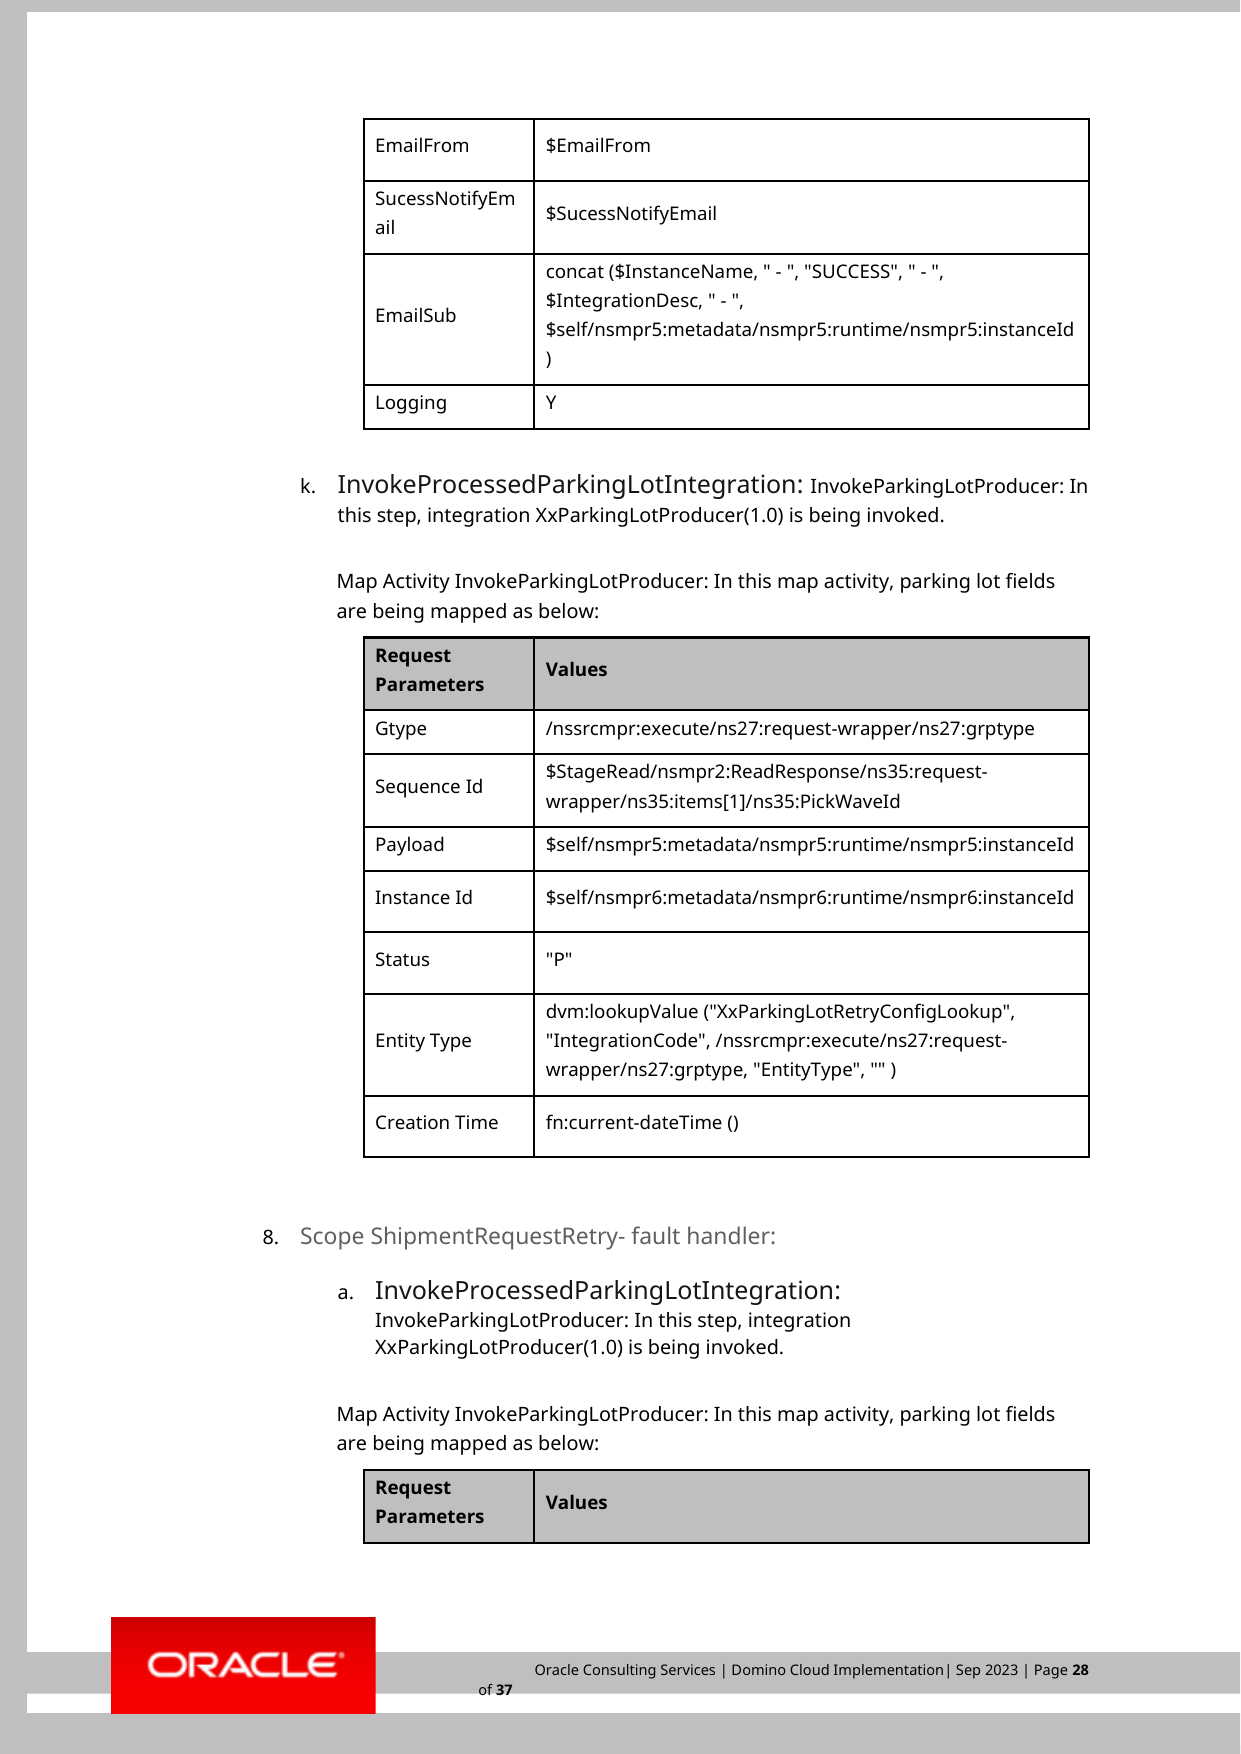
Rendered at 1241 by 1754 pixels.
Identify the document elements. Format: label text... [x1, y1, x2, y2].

table_header Request Parameters [365, 1471, 533, 1542]
table_cell Sequence Id [365, 755, 533, 826]
table_cell Creation Time [365, 1097, 533, 1156]
table_cell Instance Id [365, 872, 533, 931]
list InvokeProcessedParkingLotIntegration: InvokeParkingLotProducer: In this step, integration XxParkingLotProducer(1.0) is being invoked. [337, 1272, 1090, 1360]
table_header Request Parameters [365, 639, 533, 709]
table_cell Status [365, 933, 533, 993]
table_cell EmailSub [365, 255, 533, 384]
table_cell dvm:lookupValue ("XxParkingLotRetryConfigLookup", "IntegrationCode", /nssrcmpr:execute/ns27:request-wrapper/ns27:grptype, "EntityType", "" ) [535, 995, 1088, 1095]
table_cell Logging [365, 386, 533, 427]
picture [111, 1617, 376, 1714]
table_cell Payload [365, 828, 533, 870]
table_cell concat ($InstanceName, " - ", "SUCCESS", " - ", $IntegrationDesc, " - ", $self/nsmpr5:metadata/nsmpr5:runtime/nsmpr5:instanceId ) [535, 255, 1088, 384]
table_cell Gtype [365, 711, 533, 753]
text Map Activity InvokeParkingLotProducer: In this map activity, parking lot fields are being mapped as below: [336, 566, 1090, 624]
list InvokeProcessedParkingLotIntegration: InvokeParkingLotProducer: In this step, integration XxParkingLotProducer(1.0) is being invoked. [300, 467, 1090, 528]
list Scope ShipmentRequestRetry- fault handler: [262, 1220, 1090, 1251]
table_header Values [535, 639, 1088, 709]
table_cell $EmailFrom [535, 120, 1088, 179]
table_cell $self/nsmpr5:metadata/nsmpr5:runtime/nsmpr5:instanceId [535, 828, 1088, 870]
table_cell $SucessNotifyEmail [535, 182, 1088, 252]
table_header Values [535, 1471, 1088, 1542]
table_cell Y [535, 386, 1088, 427]
table_cell EmailFrom [365, 120, 533, 179]
table_cell /nssrcmpr:execute/ns27:request-wrapper/ns27:grptype [535, 711, 1088, 753]
table_cell "P" [535, 933, 1088, 993]
table_cell $self/nsmpr6:metadata/nsmpr6:runtime/nsmpr6:instanceId [535, 872, 1088, 931]
table_cell fn:current-dateTime () [535, 1097, 1088, 1156]
table_cell $StageRead/nsmpr2:ReadResponse/ns35:request-wrapper/ns35:items[1]/ns35:PickWaveId [535, 755, 1088, 826]
table_cell SucessNotifyEmail [365, 182, 533, 252]
text Map Activity InvokeParkingLotProducer: In this map activity, parking lot fields are being mapped as below: [336, 1398, 1090, 1456]
table_cell Entity Type [365, 995, 533, 1095]
